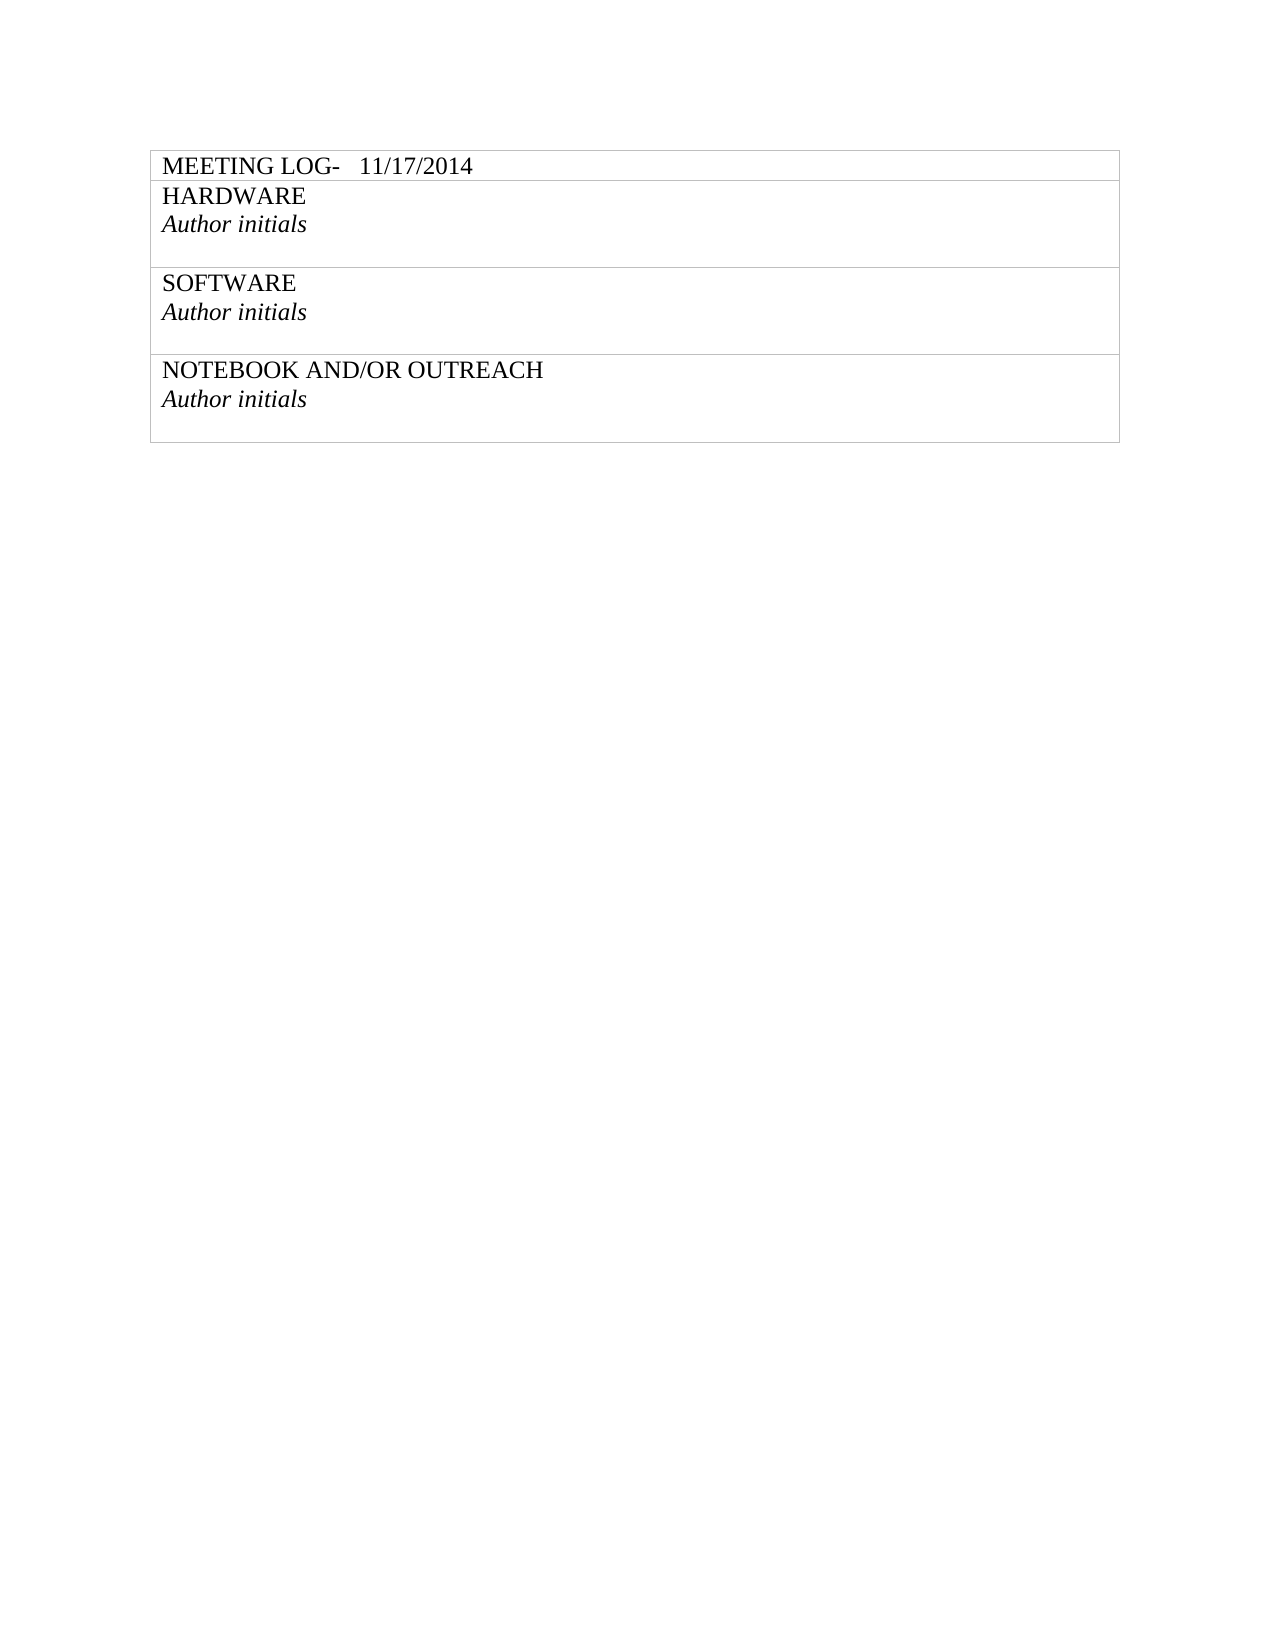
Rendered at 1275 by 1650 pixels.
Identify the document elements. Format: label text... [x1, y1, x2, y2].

table_header MEETING LOG- 11/17/2014 [151, 151, 1119, 180]
table_cell NOTEBOOK AND/OR OUTREACH Author initials [151, 355, 1119, 442]
table_cell SOFTWARE Author initials [151, 268, 1119, 354]
table_cell HARDWARE Author initials [151, 181, 1119, 267]
